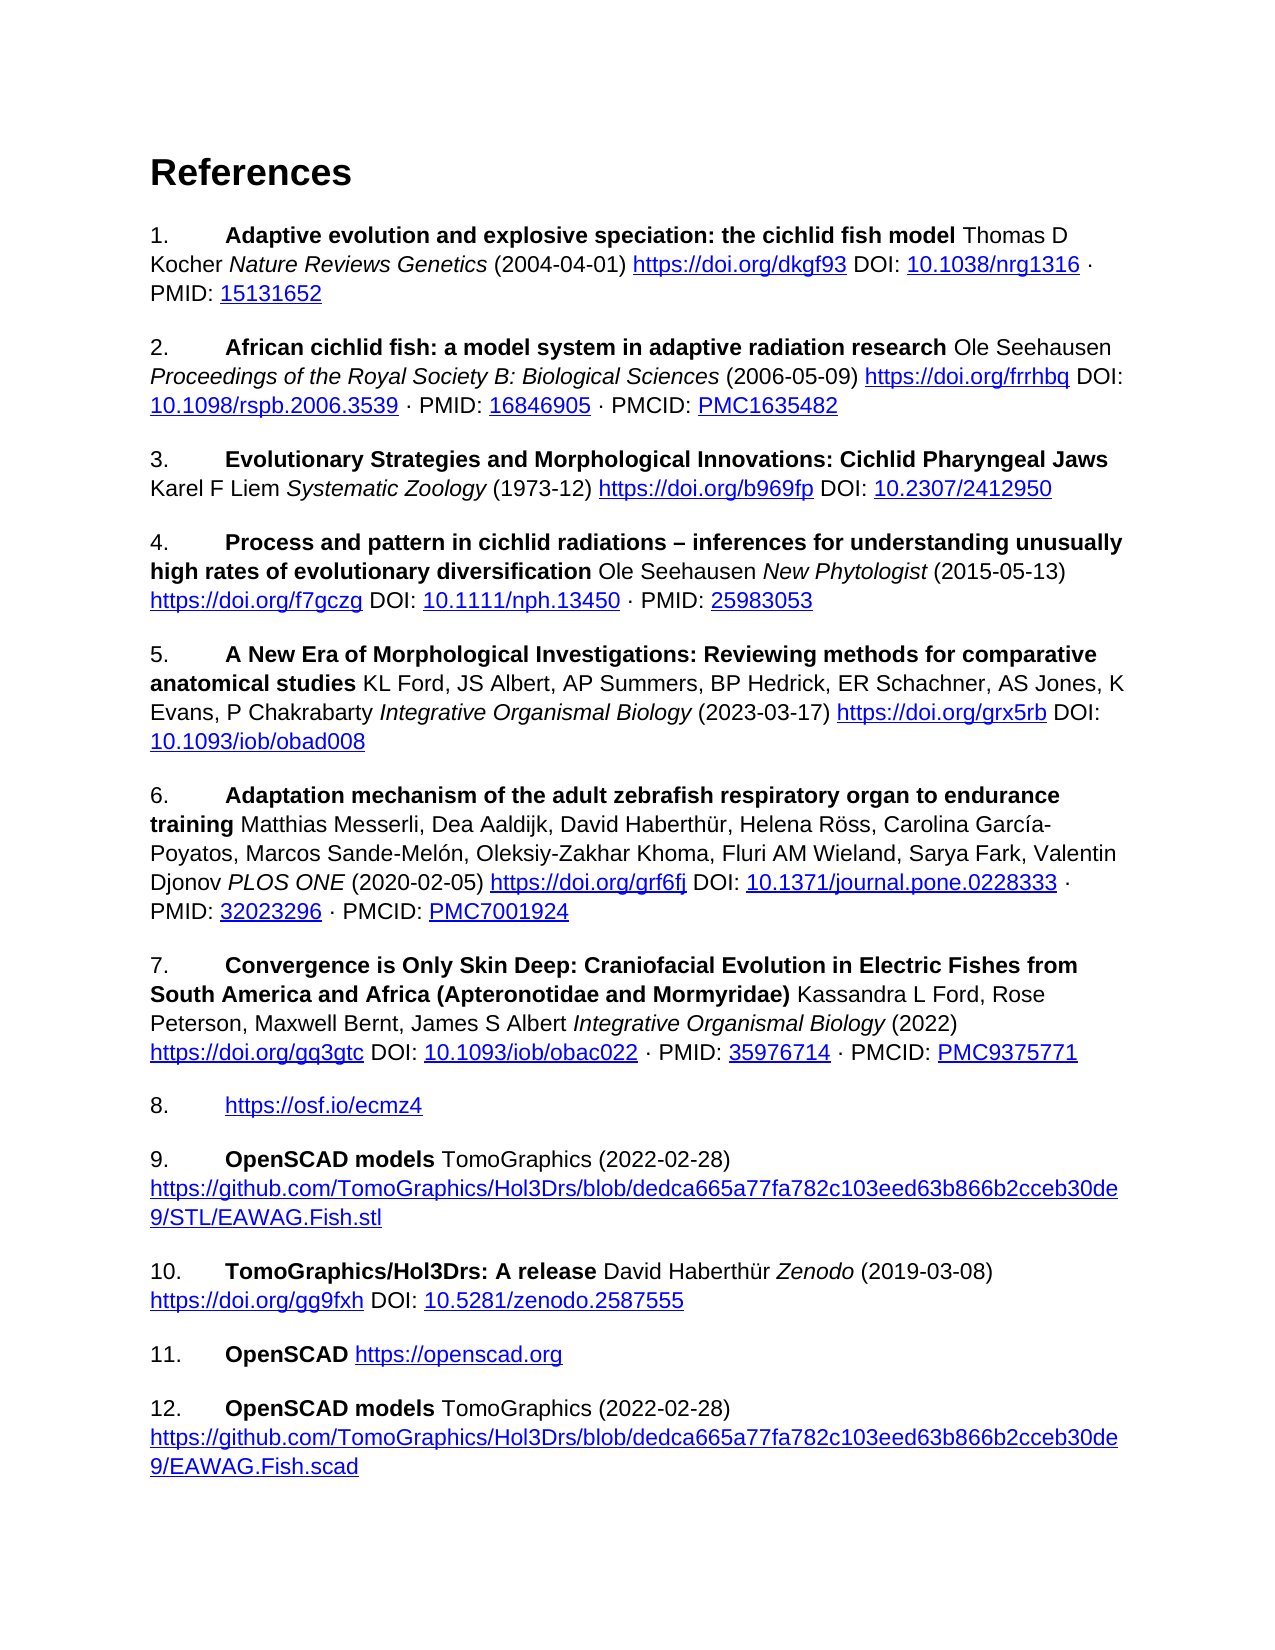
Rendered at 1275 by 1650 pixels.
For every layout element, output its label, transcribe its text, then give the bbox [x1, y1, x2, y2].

text 5. A New Era of Morphological Investigations: Reviewing methods for comparative anatomical studies KL Ford, JS Albert, AP Summers, BP Hedrick, ER Schachner, AS Jones, K Evans, P Chakrabarty Integrative Organismal Biology (2023-03-17) https://doi.org/grx5rb DOI: 10.1093/iob/obad008 [150, 641, 1125, 754]
text 12. OpenSCAD models TomoGraphics (2022-02-28) https://github.com/TomoGraphics/Hol3Drs/blob/dedca665a77fa782c103eed63b866b2cceb30de9/EAWAG.Fish.scad [150, 1395, 1125, 1479]
text 1. Adaptive evolution and explosive speciation: the cichlid fish model Thomas D Kocher Nature Reviews Genetics (2004-04-01) https://doi.org/dkgf93 DOI: 10.1038/nrg1316 · PMID: 15131652 [150, 222, 1125, 307]
text 2. African cichlid fish: a model system in adaptive radiation research Ole Seehausen Proceedings of the Royal Society B: Biological Sciences (2006-05-09) https://doi.org/frrhbq DOI: 10.1098/rspb.2006.3539 · PMID: 16846905 · PMCID: PMC1635482 [150, 334, 1125, 418]
text 3. Evolutionary Strategies and Morphological Innovations: Cichlid Pharyngeal Jaws Karel F Liem Systematic Zoology (1973-12) https://doi.org/b969fp DOI: 10.2307/2412950 [150, 446, 1125, 501]
text 8. https://osf.io/ecmz4 [150, 1092, 1125, 1119]
subtitle References [150, 150, 1125, 193]
text 6. Adaptation mechanism of the adult zebrafish respiratory organ to endurance training Matthias Messerli, Dea Aaldijk, David Haberthür, Helena Röss, Carolina García-Poyatos, Marcos Sande-Melón, Oleksiy-Zakhar Khoma, Fluri AM Wieland, Sarya Fark, Valentin Djonov PLOS ONE (2020-02-05) https://doi.org/grf6fj DOI: 10.1371/journal.pone.0228333 · PMID: 32023296 · PMCID: PMC7001924 [150, 782, 1125, 924]
text 9. OpenSCAD models TomoGraphics (2022-02-28) https://github.com/TomoGraphics/Hol3Drs/blob/dedca665a77fa782c103eed63b866b2cceb30de9/STL/EAWAG.Fish.stl [150, 1146, 1125, 1231]
text 11. OpenSCAD https://openscad.org [150, 1341, 1125, 1367]
text 4. Process and pattern in cichlid radiations – inferences for understanding unusually high rates of evolutionary diversification Ole Seehausen New Phytologist (2015-05-13) https://doi.org/f7gczg DOI: 10.1111/nph.13450 · PMID: 25983053 [150, 529, 1125, 613]
text 7. Convergence is Only Skin Deep: Craniofacial Evolution in Electric Fishes from South America and Africa (Apteronotidae and Mormyridae) Kassandra L Ford, Rose Peterson, Maxwell Bernt, James S Albert Integrative Organismal Biology (2022) https://doi.org/gq3gtc DOI: 10.1093/iob/obac022 · PMID: 35976714 · PMCID: PMC9375771 [150, 952, 1125, 1065]
text 10. TomoGraphics/Hol3Drs: A release David Haberthür Zenodo (2019-03-08) https://doi.org/gg9fxh DOI: 10.5281/zenodo.2587555 [150, 1258, 1125, 1313]
